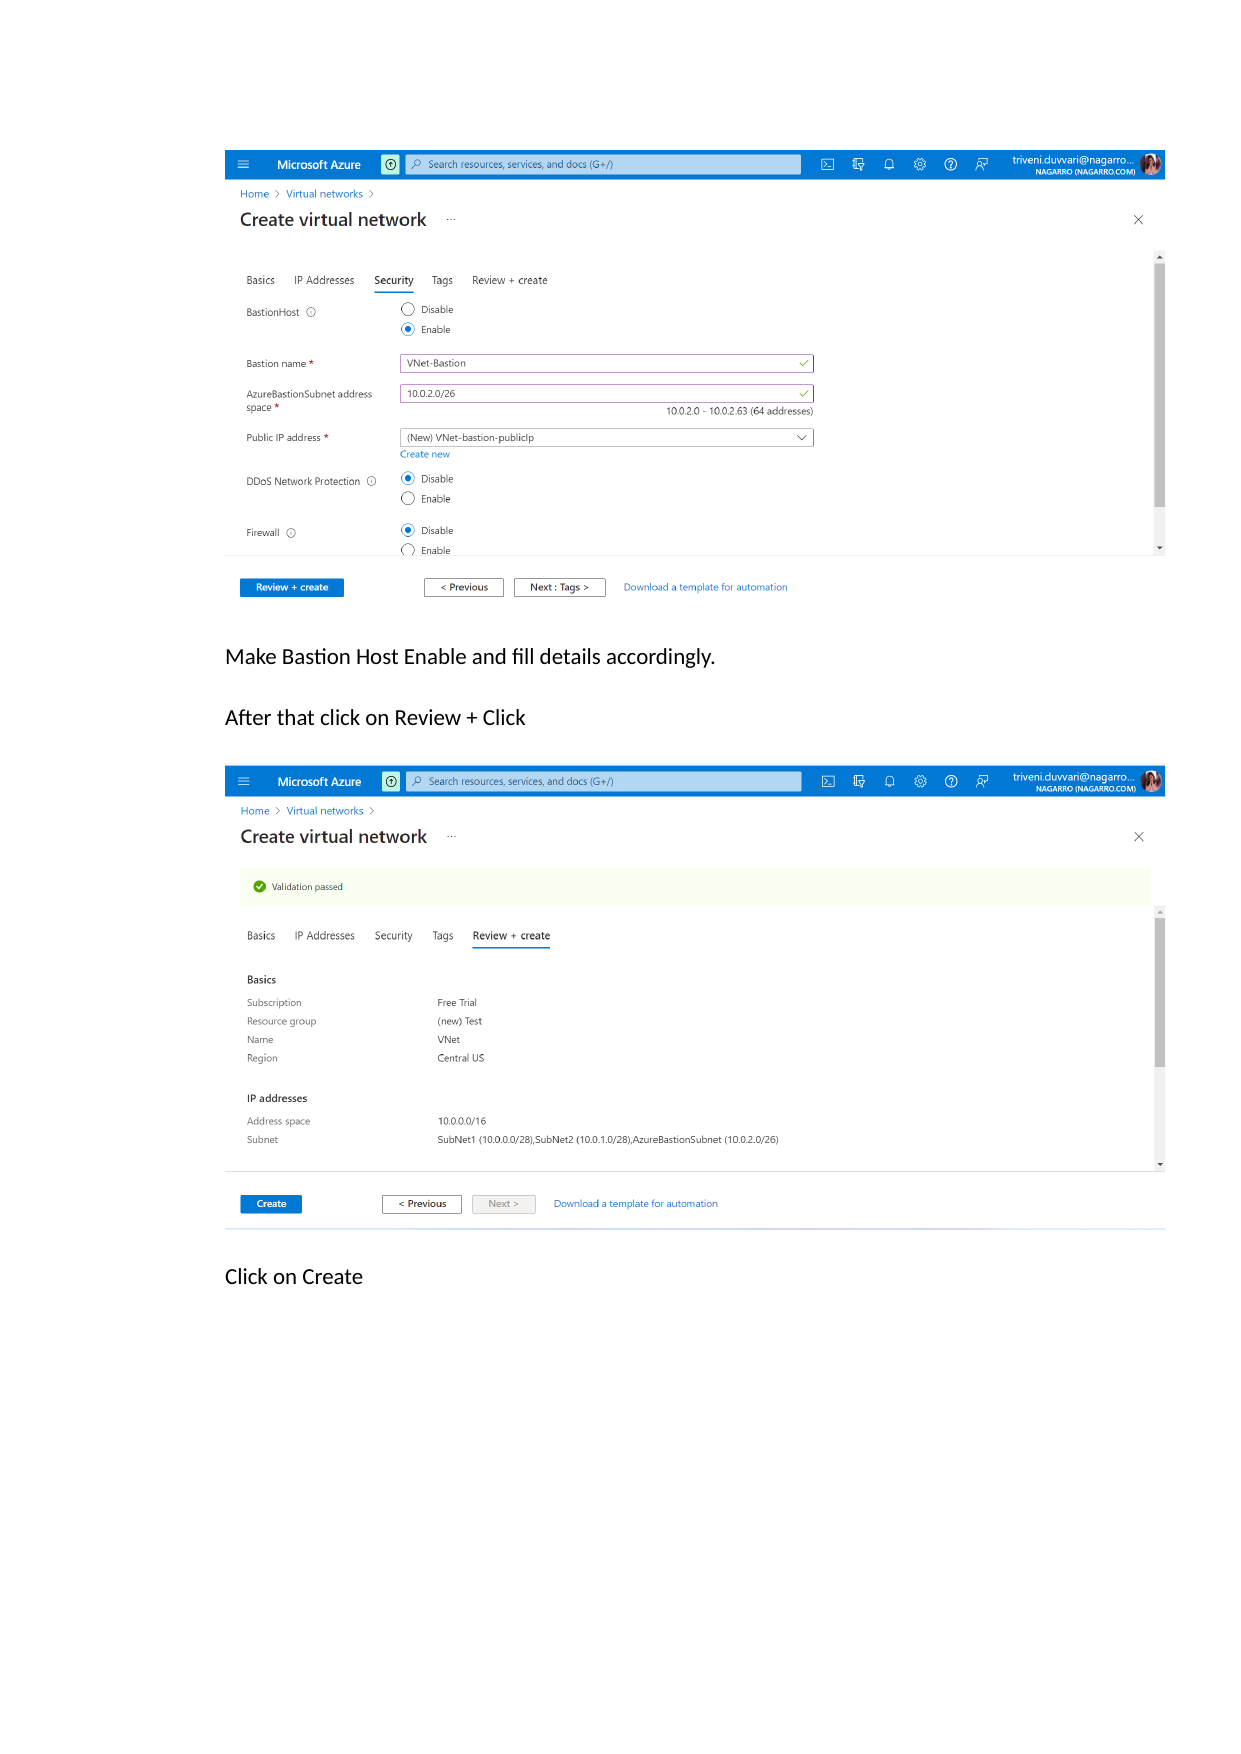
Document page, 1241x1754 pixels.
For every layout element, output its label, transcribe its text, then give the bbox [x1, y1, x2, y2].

picture [225, 763, 1166, 1230]
list After that click on Review + Click [225, 703, 1090, 731]
picture [225, 150, 1166, 610]
list Make Bastion Host Enable and fill details accordingly. [225, 642, 1090, 670]
list Click on Create [225, 1262, 1090, 1290]
